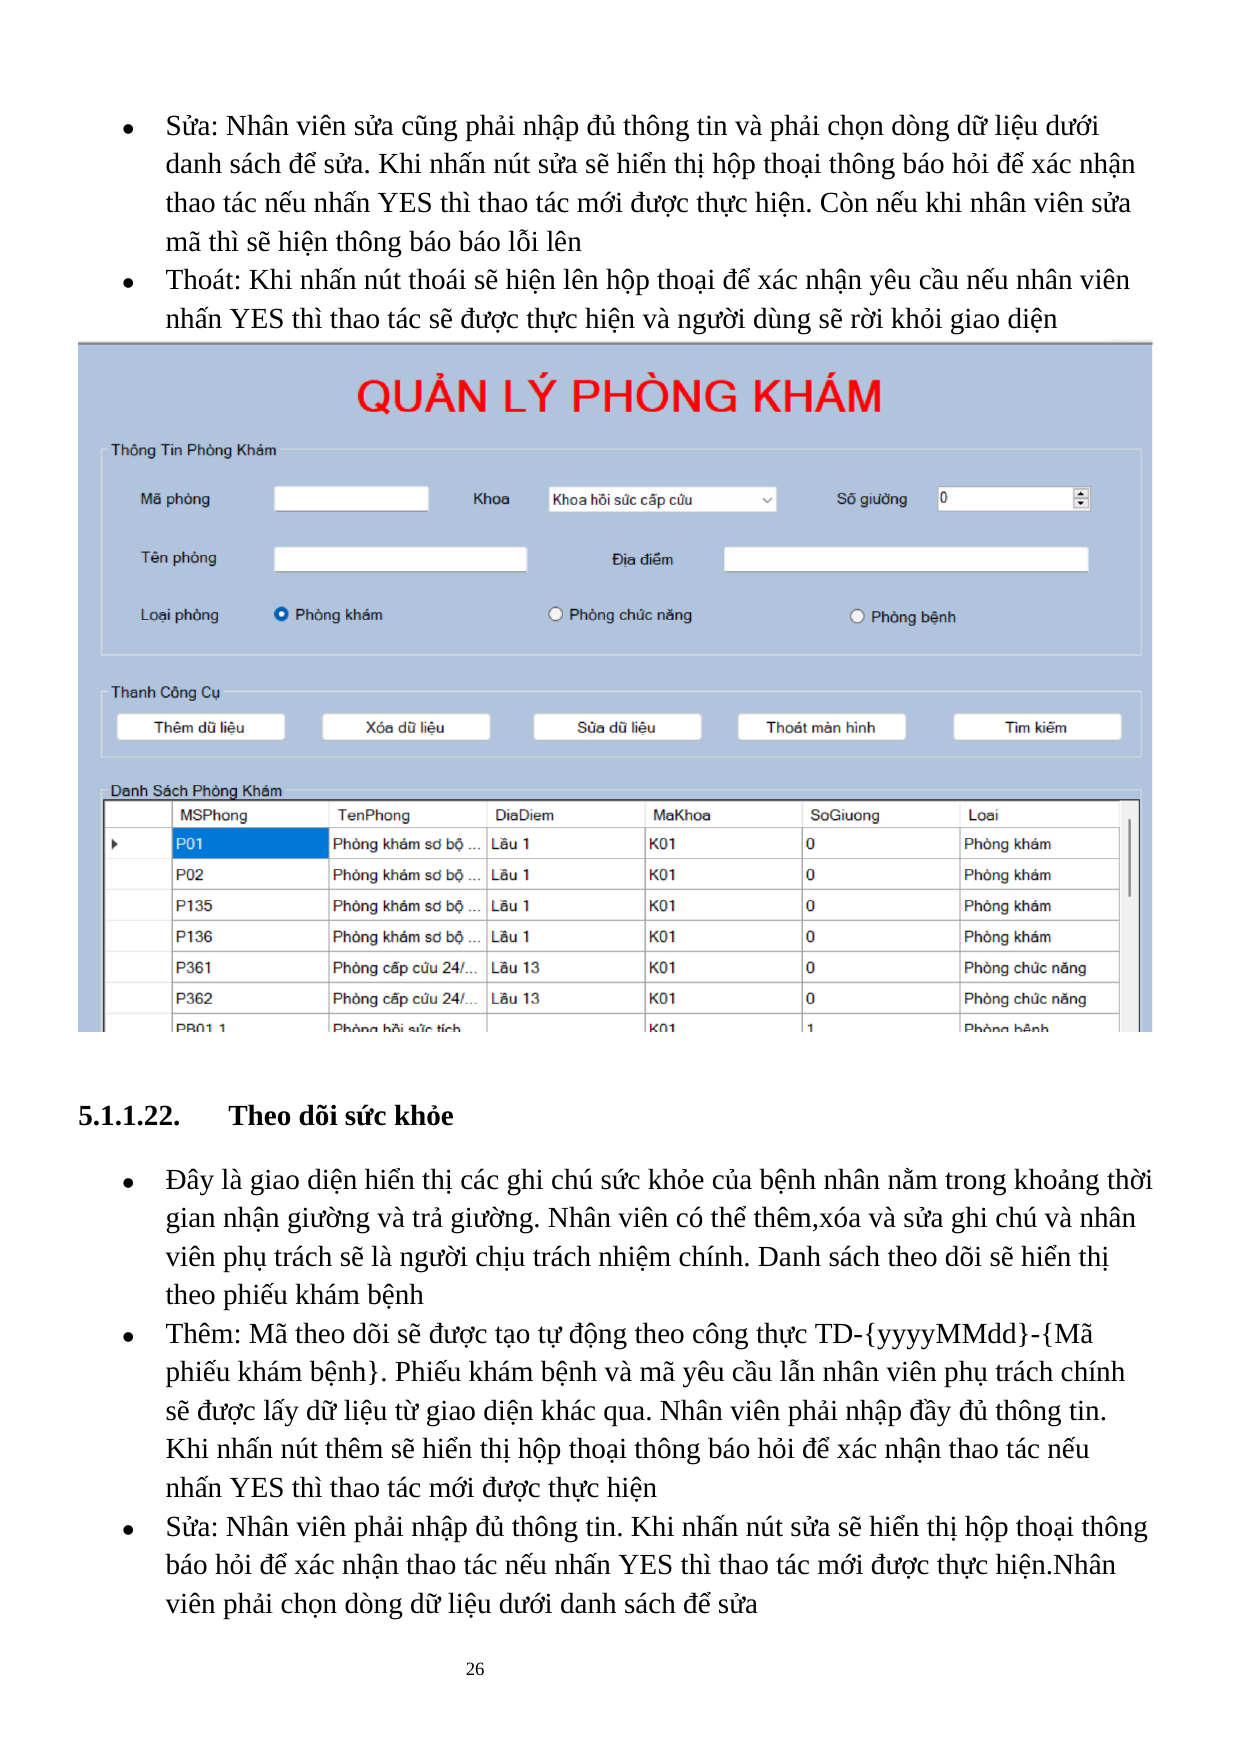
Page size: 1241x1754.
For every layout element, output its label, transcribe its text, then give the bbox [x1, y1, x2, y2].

subtitle Theo dõi sức khỏe [78, 1098, 1153, 1132]
list Thêm: Mã theo dõi sẽ được tạo tự động theo công thực TD-{yyyyMMdd}-{Mã phiếu khám bệnh}. Phiếu khám bệnh và mã yêu cầu lẫn nhân viên phụ trách chính sẽ được lấy dữ liệu từ giao diện khác qua. Nhân viên phải nhập đầy đủ thông tin. Khi nhấn nút thêm sẽ hiển thị hộp thoại thông báo hỏi để xác nhận thao tác nếu nhấn YES thì thao tác mới được thực hiện [122, 1316, 1153, 1504]
list Sửa: Nhân viên phải nhập đủ thông tin. Khi nhấn nút sửa sẽ hiển thị hộp thoại thông báo hỏi để xác nhận thao tác nếu nhấn YES thì thao tác mới được thực hiện.Nhân viên phải chọn dòng dữ liệu dưới danh sách để sửa [122, 1509, 1153, 1619]
picture [78, 339, 1153, 1032]
list Đây là giao diện hiển thị các ghi chú sức khỏe của bệnh nhân nằm trong khoảng thời gian nhận giường và trả giường. Nhân viên có thể thêm,xóa và sửa ghi chú và nhân viên phụ trách sẽ là người chịu trách nhiệm chính. Danh sách theo dõi sẽ hiển thị theo phiếu khám bệnh [122, 1162, 1153, 1311]
list Sửa: Nhân viên sửa cũng phải nhập đủ thông tin và phải chọn dòng dữ liệu dưới danh sách để sửa. Khi nhấn nút sửa sẽ hiển thị hộp thoại thông báo hỏi để xác nhận thao tác nếu nhấn YES thì thao tác mới được thực hiện. Còn nếu khi nhân viên sửa mã thì sẽ hiện thông báo báo lỗi lên [122, 108, 1153, 257]
list Thoát: Khi nhấn nút thoái sẽ hiện lên hộp thoại để xác nhận yêu cầu nếu nhân viên nhấn YES thì thao tác sẽ được thực hiện và người dùng sẽ rời khỏi giao diện [122, 262, 1153, 334]
